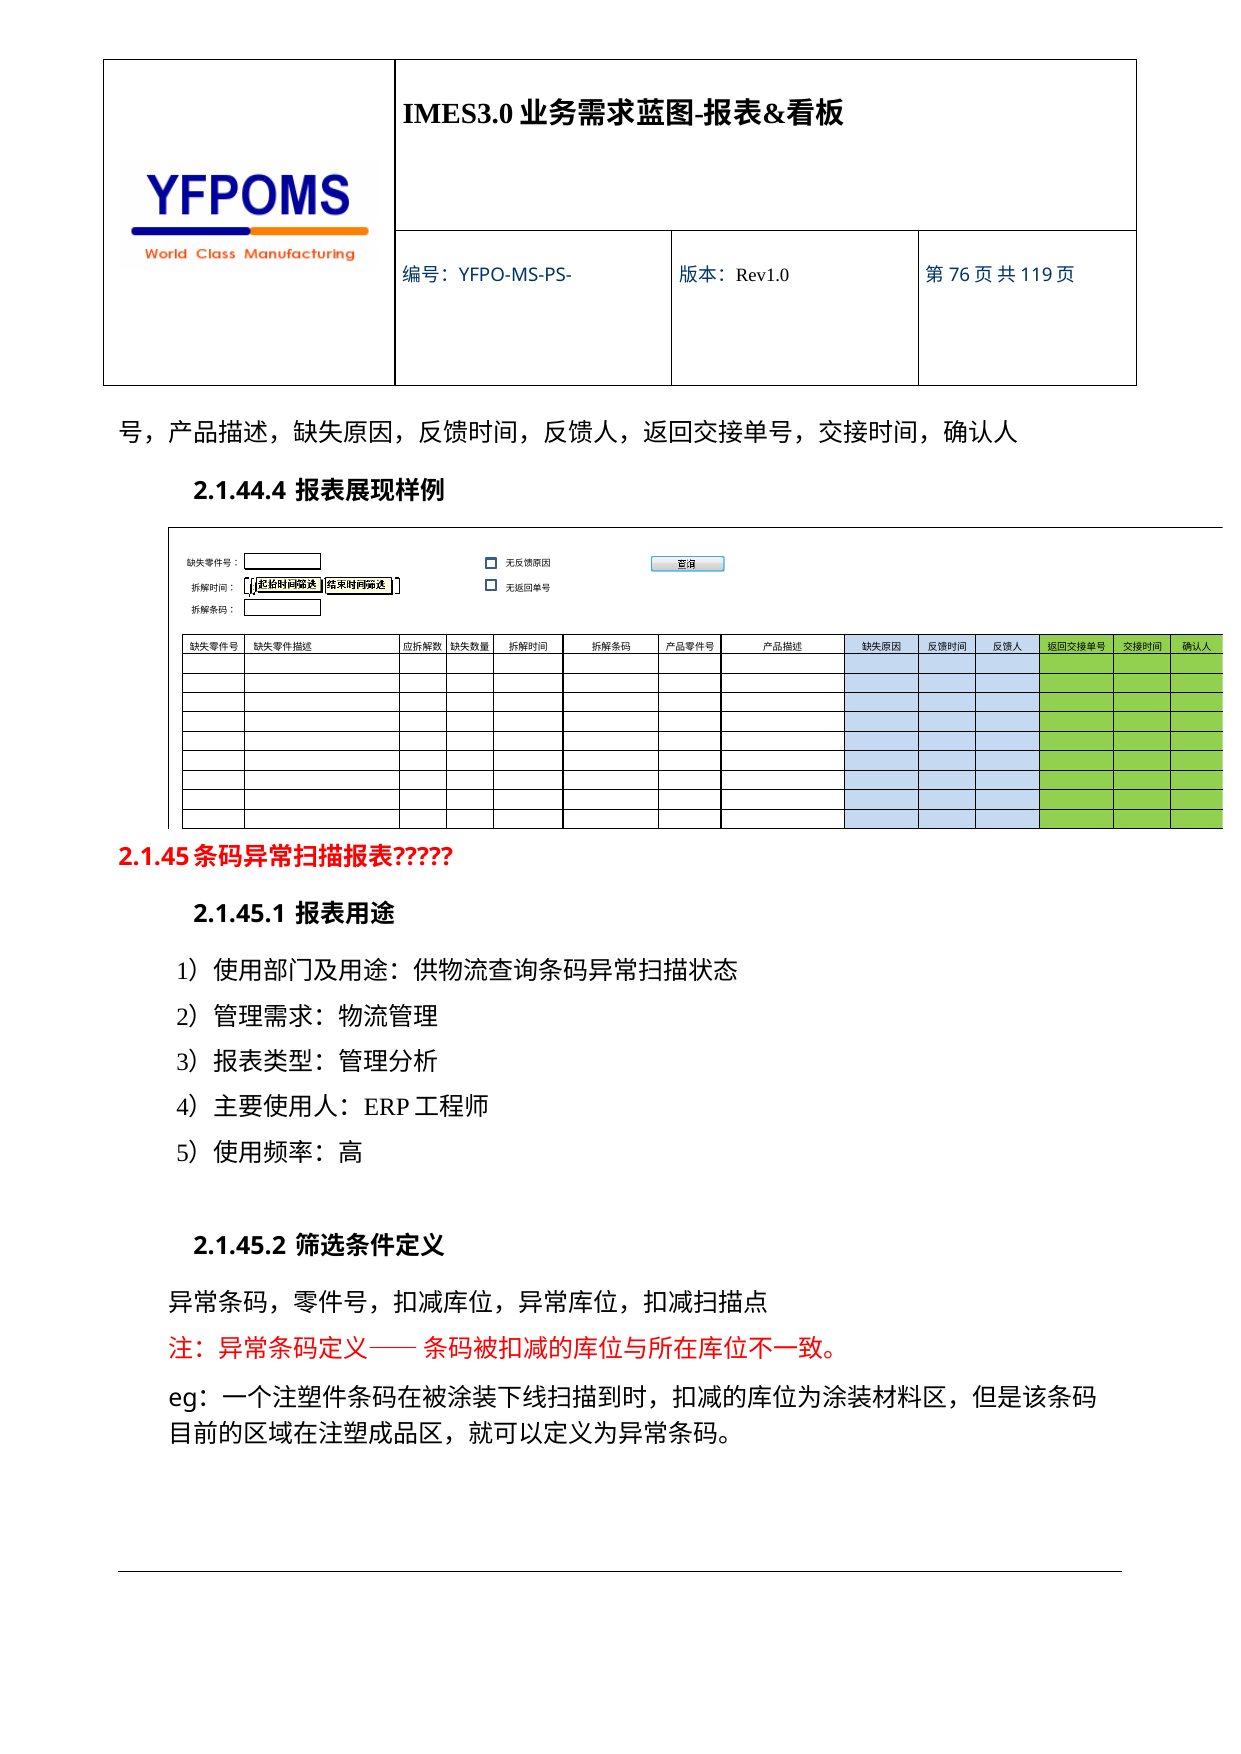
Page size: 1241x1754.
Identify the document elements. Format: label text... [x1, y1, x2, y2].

picture [120, 160, 378, 270]
text 3）报表类型：管理分析 [118, 1041, 1122, 1078]
subtitle 报表展现样例 [193, 471, 1122, 507]
text 2）管理需求：物流管理 [176, 996, 1122, 1032]
text 1）使用部门及用途：供物流查询条码异常扫描状态 [176, 951, 1122, 987]
subtitle 报表用途 [193, 894, 1122, 930]
text 5）使用频率：高 [118, 1132, 1122, 1168]
subtitle 筛选条件定义 [193, 1226, 1122, 1262]
text 异常条码，零件号，扣减库位，异常库位，扣减扫描点 [118, 1283, 1122, 1319]
subtitle 条码异常扫描报表????? [118, 836, 1122, 872]
text 注：异常条码定义—— 条码被扣减的库位与所在库位不一致。 [118, 1328, 1122, 1364]
text 4）主要使用人：ERP工程师 [118, 1087, 1122, 1123]
text 缺失零件号 ，缺失零件描述 ，应拆解数，缺失数量，拆解时间，拆解条码，产品零件号，产品描述，缺失原因，反馈时间，反馈人，返回交接单号，交接时间，确认人 [118, 413, 1122, 449]
text eg：一个注塑件条码在被涂装下线扫描到时，扣减的库位为涂装材料区，但是该条码目前的区域在注塑成品区，就可以定义为异常条码。 [168, 1377, 1122, 1450]
